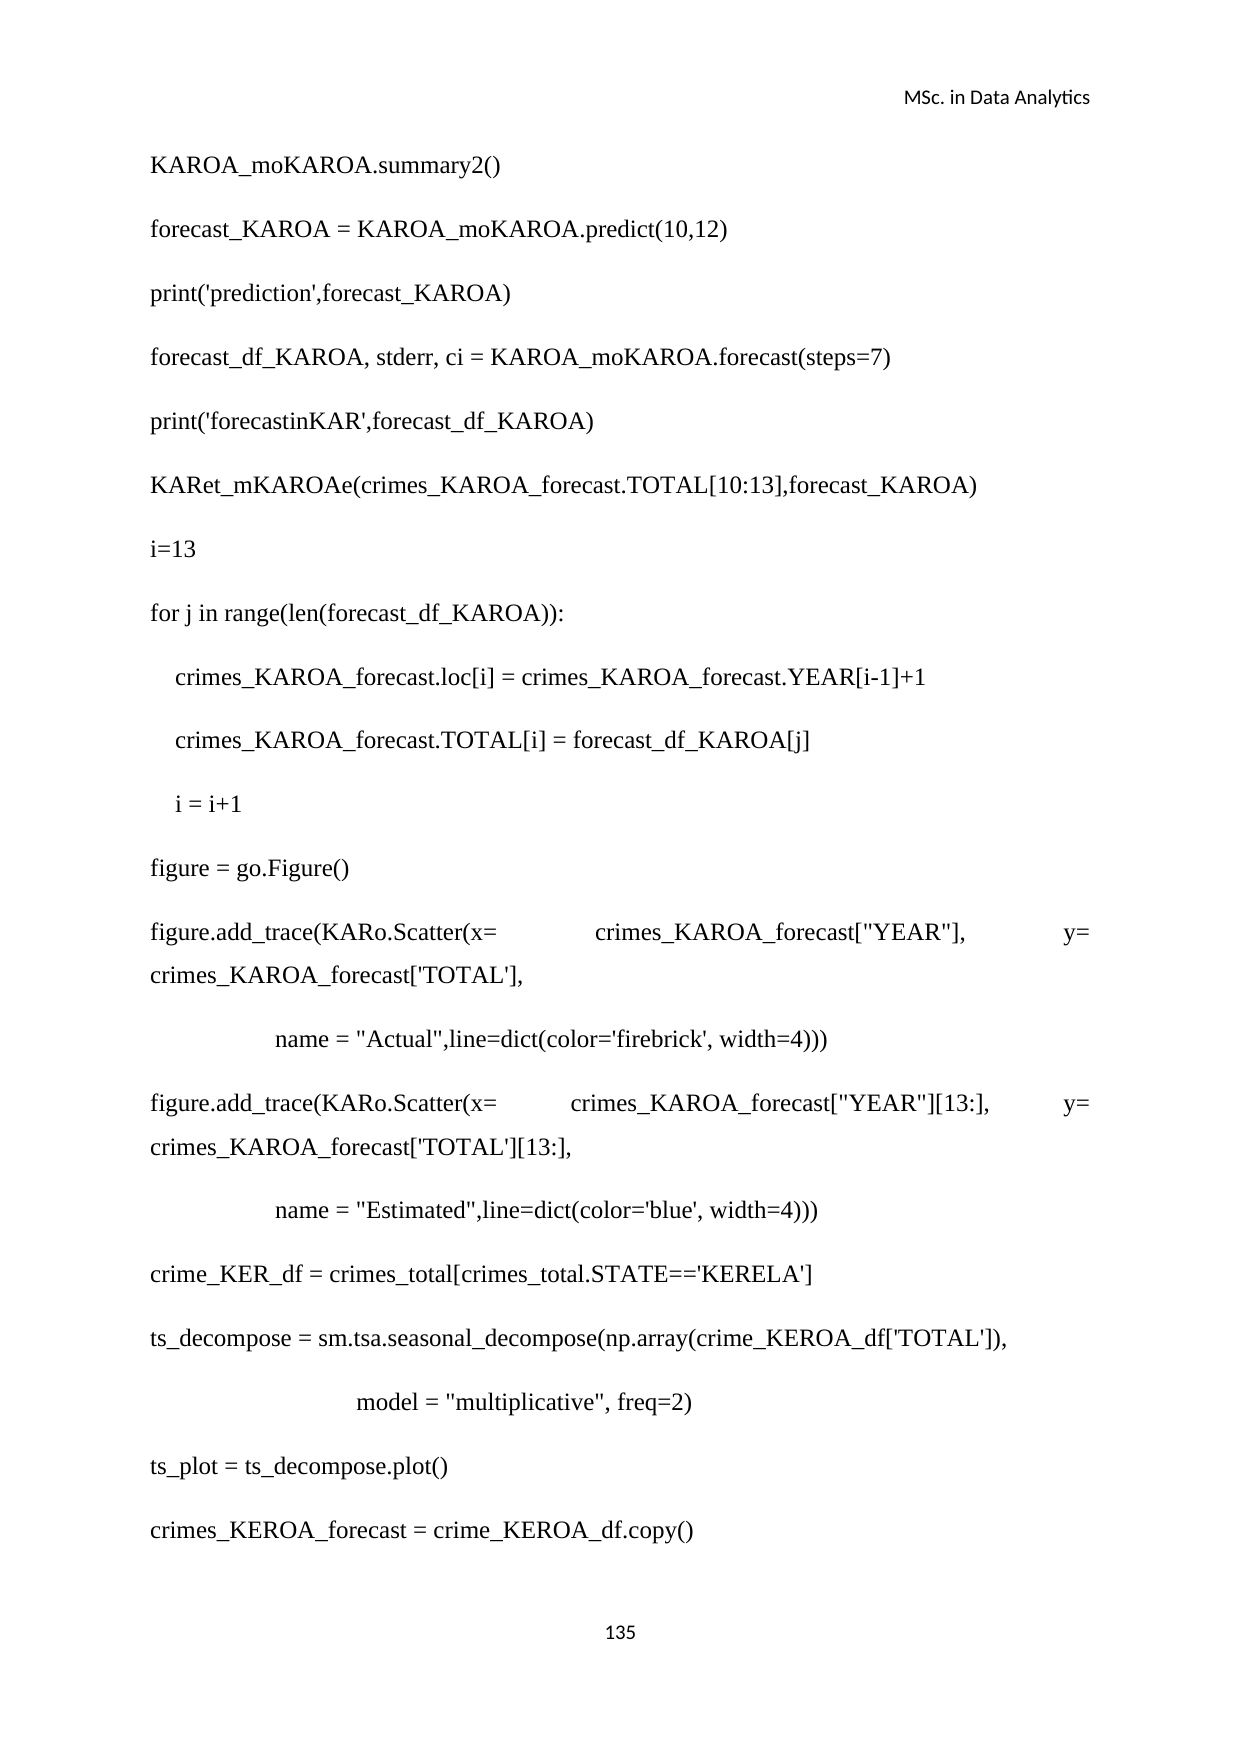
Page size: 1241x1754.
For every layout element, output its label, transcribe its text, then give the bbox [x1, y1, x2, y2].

text KAROA_moKAROA.summary2() [150, 150, 1090, 179]
text crimes_KEROA_forecast = crime_KEROA_df.copy() [150, 1515, 1090, 1544]
text crimes_KAROA_forecast.TOTAL[i] = forecast_df_KAROA[j] [150, 726, 1090, 754]
text print('forecastinKAR',forecast_df_KAROA) [150, 406, 1090, 434]
text figure.add_trace(KARo.Scatter(x= crimes_KAROA_forecast["YEAR"][13:], y= crimes_KAROA_forecast['TOTAL'][13:], [150, 1088, 1090, 1160]
text name = "Actual",line=dict(color='firebrick', width=4))) [150, 1024, 1090, 1053]
text forecast_df_KAROA, stderr, ci = KAROA_moKAROA.forecast(steps=7) [150, 342, 1090, 371]
text i = i+1 [150, 789, 1090, 818]
text ts_plot = ts_decompose.plot() [150, 1451, 1090, 1480]
text for j in range(len(forecast_df_KAROA)): [150, 598, 1090, 626]
text figure = go.Figure() [150, 853, 1090, 882]
text name = "Estimated",line=dict(color='blue', width=4))) [150, 1196, 1090, 1224]
text i=13 [150, 534, 1090, 562]
text print('prediction',forecast_KAROA) [150, 278, 1090, 307]
text crimes_KAROA_forecast.loc[i] = crimes_KAROA_forecast.YEAR[i-1]+1 [150, 662, 1090, 690]
text model = "multiplicative", freq=2) [150, 1387, 1090, 1416]
text figure.add_trace(KARo.Scatter(x= crimes_KAROA_forecast["YEAR"], y= crimes_KAROA_forecast['TOTAL'], [150, 917, 1090, 989]
text KARet_mKAROAe(crimes_KAROA_forecast.TOTAL[10:13],forecast_KAROA) [150, 470, 1090, 498]
text ts_decompose = sm.tsa.seasonal_decompose(np.array(crime_KEROA_df['TOTAL']), [150, 1323, 1090, 1352]
text forecast_KAROA = KAROA_moKAROA.predict(10,12) [150, 214, 1090, 243]
text crime_KER_df = crimes_total[crimes_total.STATE=='KERELA'] [150, 1259, 1090, 1288]
